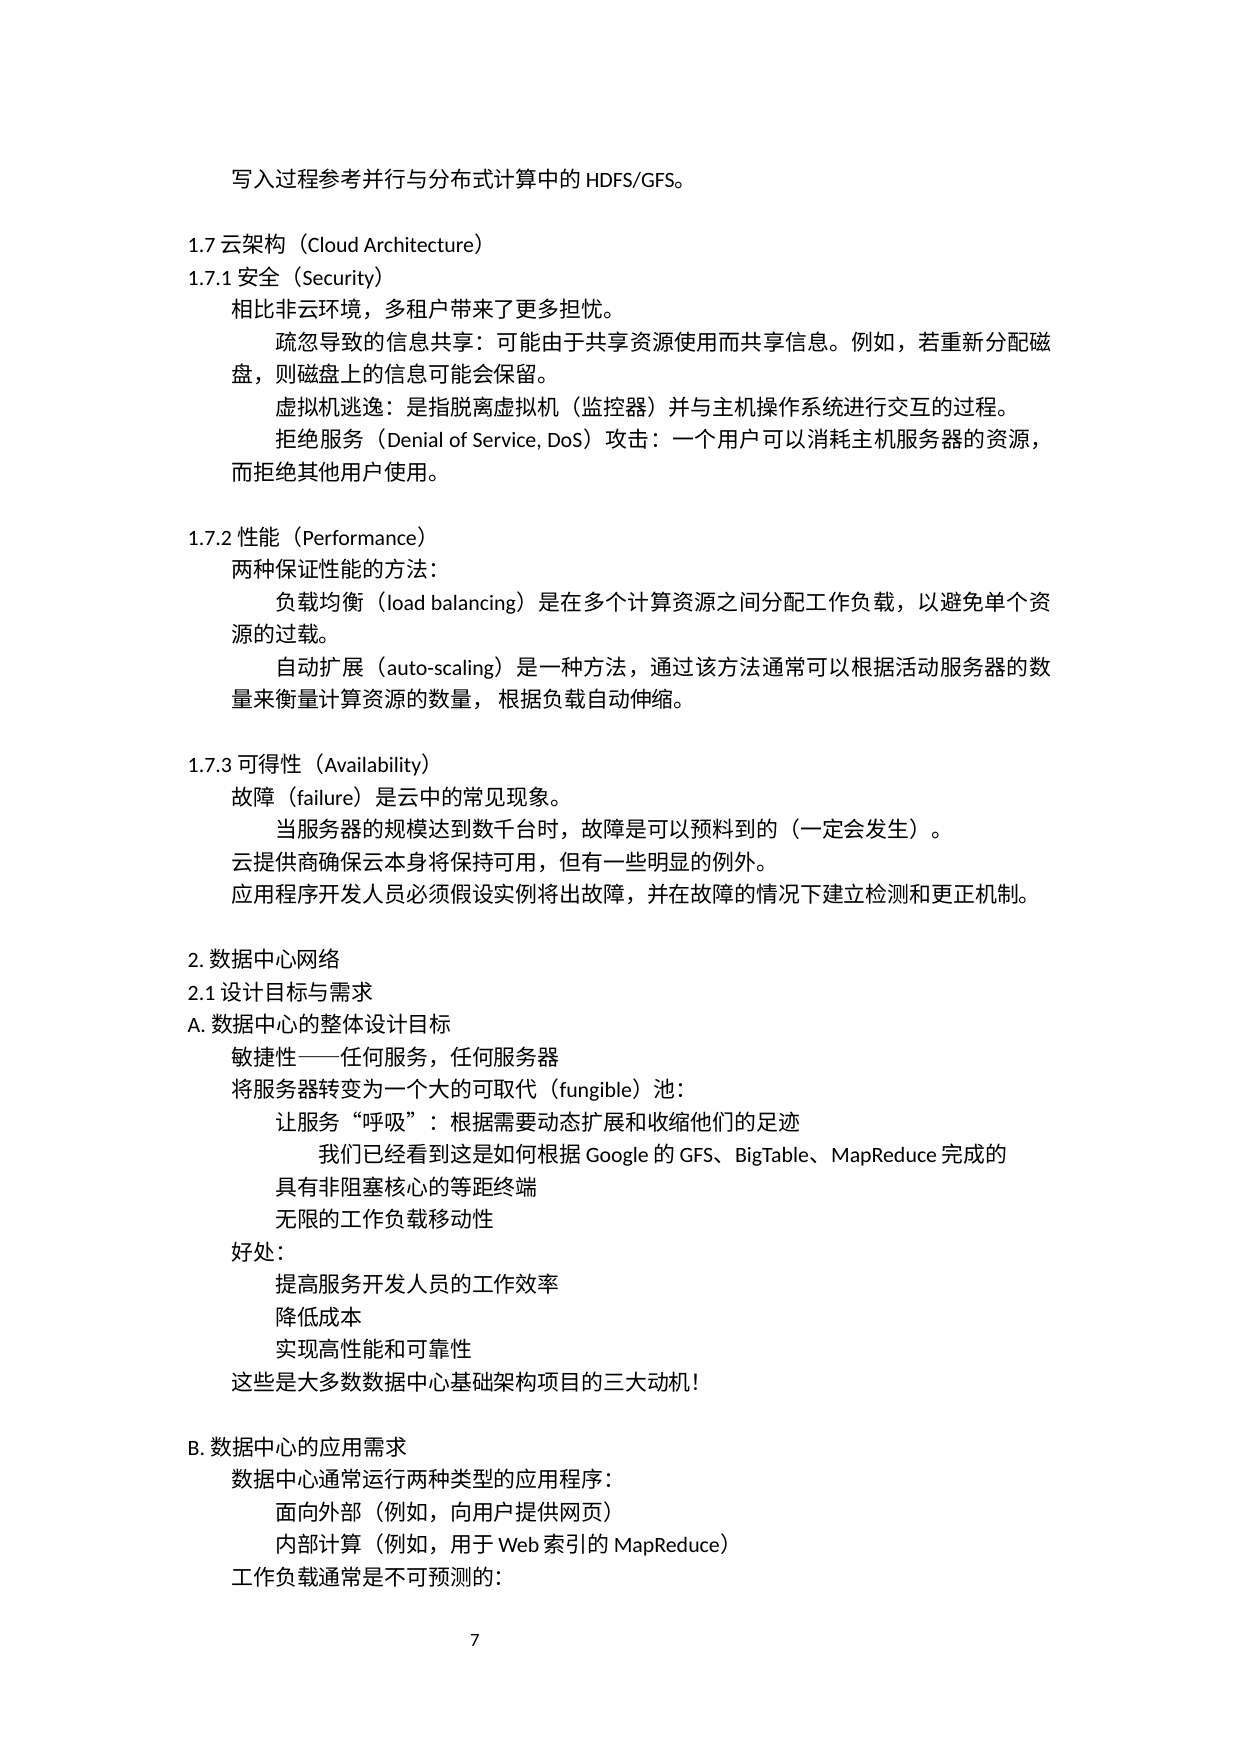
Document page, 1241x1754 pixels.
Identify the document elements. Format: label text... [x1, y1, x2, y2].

text 具有非阻塞核心的等距终端 [231, 1169, 1053, 1202]
text 无限的工作负载移动性 [231, 1202, 1053, 1234]
list 数据中心的应用需求 [187, 1429, 1053, 1462]
text 好处： [187, 1234, 1053, 1267]
text 云提供商确保云本身将保持可用，但有一些明显的例外。 [187, 844, 1053, 877]
text 面向外部（例如，向用户提供网页） [231, 1494, 1053, 1527]
list 数据中心的整体设计目标 [187, 1007, 1053, 1039]
text 负载均衡（load balancing）是在多个计算资源之间分配工作负载，以避免单个资源的过载。 [231, 584, 1053, 649]
text 写入过程参考并行与分布式计算中的HDFS/GFS。 [187, 162, 1053, 194]
text 实现高性能和可靠性 [231, 1332, 1053, 1364]
list 云架构（Cloud Architecture） [187, 227, 1053, 259]
list 设计目标与需求 [187, 974, 1053, 1007]
list 可得性（Availability） [187, 747, 1053, 779]
text 这些是大多数数据中心基础架构项目的三大动机！ [187, 1364, 1053, 1397]
text 降低成本 [231, 1299, 1053, 1332]
text 两种保证性能的方法： [187, 552, 1053, 584]
text 自动扩展（auto-scaling）是一种方法，通过该方法通常可以根据活动服务器的数量来衡量计算资源的数量， 根据负载自动伸缩。 [231, 649, 1053, 714]
text 工作负载通常是不可预测的： [187, 1559, 1053, 1592]
list 安全（Security） [187, 259, 1053, 292]
text 让服务“呼吸”：根据需要动态扩展和收缩他们的足迹 [231, 1104, 1053, 1137]
list 性能（Performance） [187, 519, 1053, 552]
text 应用程序开发人员必须假设实例将出故障，并在故障的情况下建立检测和更正机制。 [187, 877, 1053, 909]
text 相比非云环境，多租户带来了更多担忧。 [187, 292, 1053, 324]
text 提高服务开发人员的工作效率 [231, 1267, 1053, 1299]
text 当服务器的规模达到数千台时，故障是可以预料到的（一定会发生）。 [231, 812, 1053, 844]
text 数据中心通常运行两种类型的应用程序： [187, 1462, 1053, 1494]
text 故障（failure）是云中的常见现象。 [187, 779, 1053, 812]
text 我们已经看到这是如何根据Google的GFS、BigTable、MapReduce完成的 [275, 1137, 1053, 1169]
text 内部计算（例如，用于Web索引的MapReduce） [231, 1527, 1053, 1559]
text 疏忽导致的信息共享：可能由于共享资源使用而共享信息。例如，若重新分配磁盘，则磁盘上的信息可能会保留。 [231, 324, 1053, 389]
text 拒绝服务（Denial of Service, DoS）攻击：一个用户可以消耗主机服务器的资源，而拒绝其他用户使用。 [231, 422, 1053, 487]
text 虚拟机逃逸：是指脱离虚拟机（监控器）并与主机操作系统进行交互的过程。 [231, 389, 1053, 422]
text 将服务器转变为一个大的可取代（fungible）池： [187, 1072, 1053, 1104]
list 数据中心网络 [187, 942, 1053, 974]
text 敏捷性——任何服务，任何服务器 [187, 1039, 1053, 1072]
